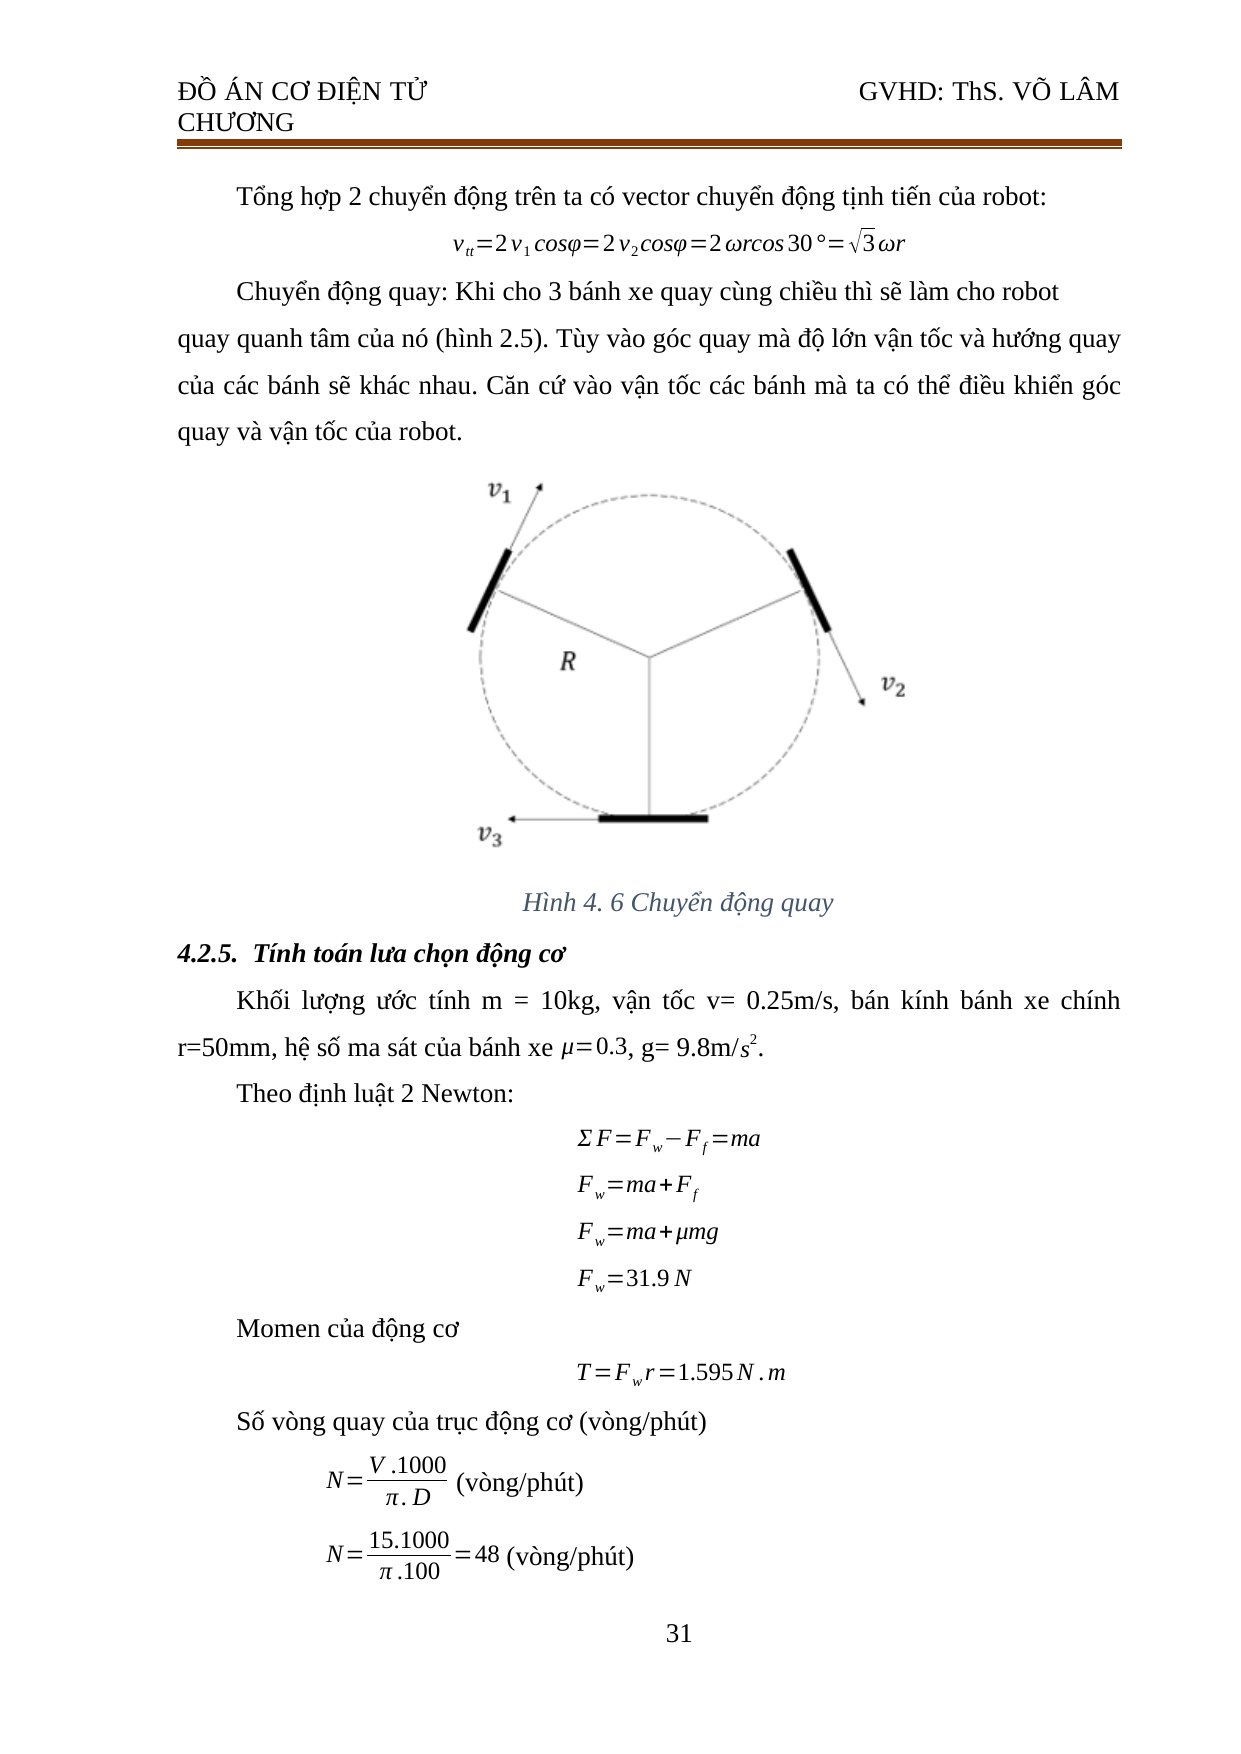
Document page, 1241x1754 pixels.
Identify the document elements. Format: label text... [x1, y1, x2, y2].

subtitle Tính toán lưa chọn động cơ [177, 938, 1122, 969]
text Momen của động cơ [177, 1312, 1122, 1343]
text Theo định luật 2 Newton: [177, 1078, 1122, 1109]
text (vòng/phút) [266, 1452, 1093, 1511]
text (vòng/phút) [266, 1526, 1093, 1585]
text Số vòng quay của trục động cơ (vòng/phút) [177, 1405, 1122, 1436]
text Khối lượng ước tính m = 10kg, vận tốc v= 0.25m/s, bán kính bánh xe chính r=50mm, hệ số ma sát của bánh xe , g= 9.8m/. [177, 984, 1122, 1062]
text Tổng hợp 2 chuyển động trên ta có vector chuyển động tịnh tiến của robot: [177, 180, 1122, 211]
text Hình 4. 6 Chuyển động quay [177, 886, 1122, 917]
picture [440, 462, 919, 871]
text Chuyển động quay: Khi cho 3 bánh xe quay cùng chiều thì sẽ làm cho robot quay quanh tâm của nó (hình 2.5). Tùy vào góc quay mà độ lớn vận tốc và hướng quay của các bánh sẽ khác nhau. Căn cứ vào vận tốc các bánh mà ta có thể điều khiển góc quay và vận tốc của robot. [177, 276, 1122, 447]
